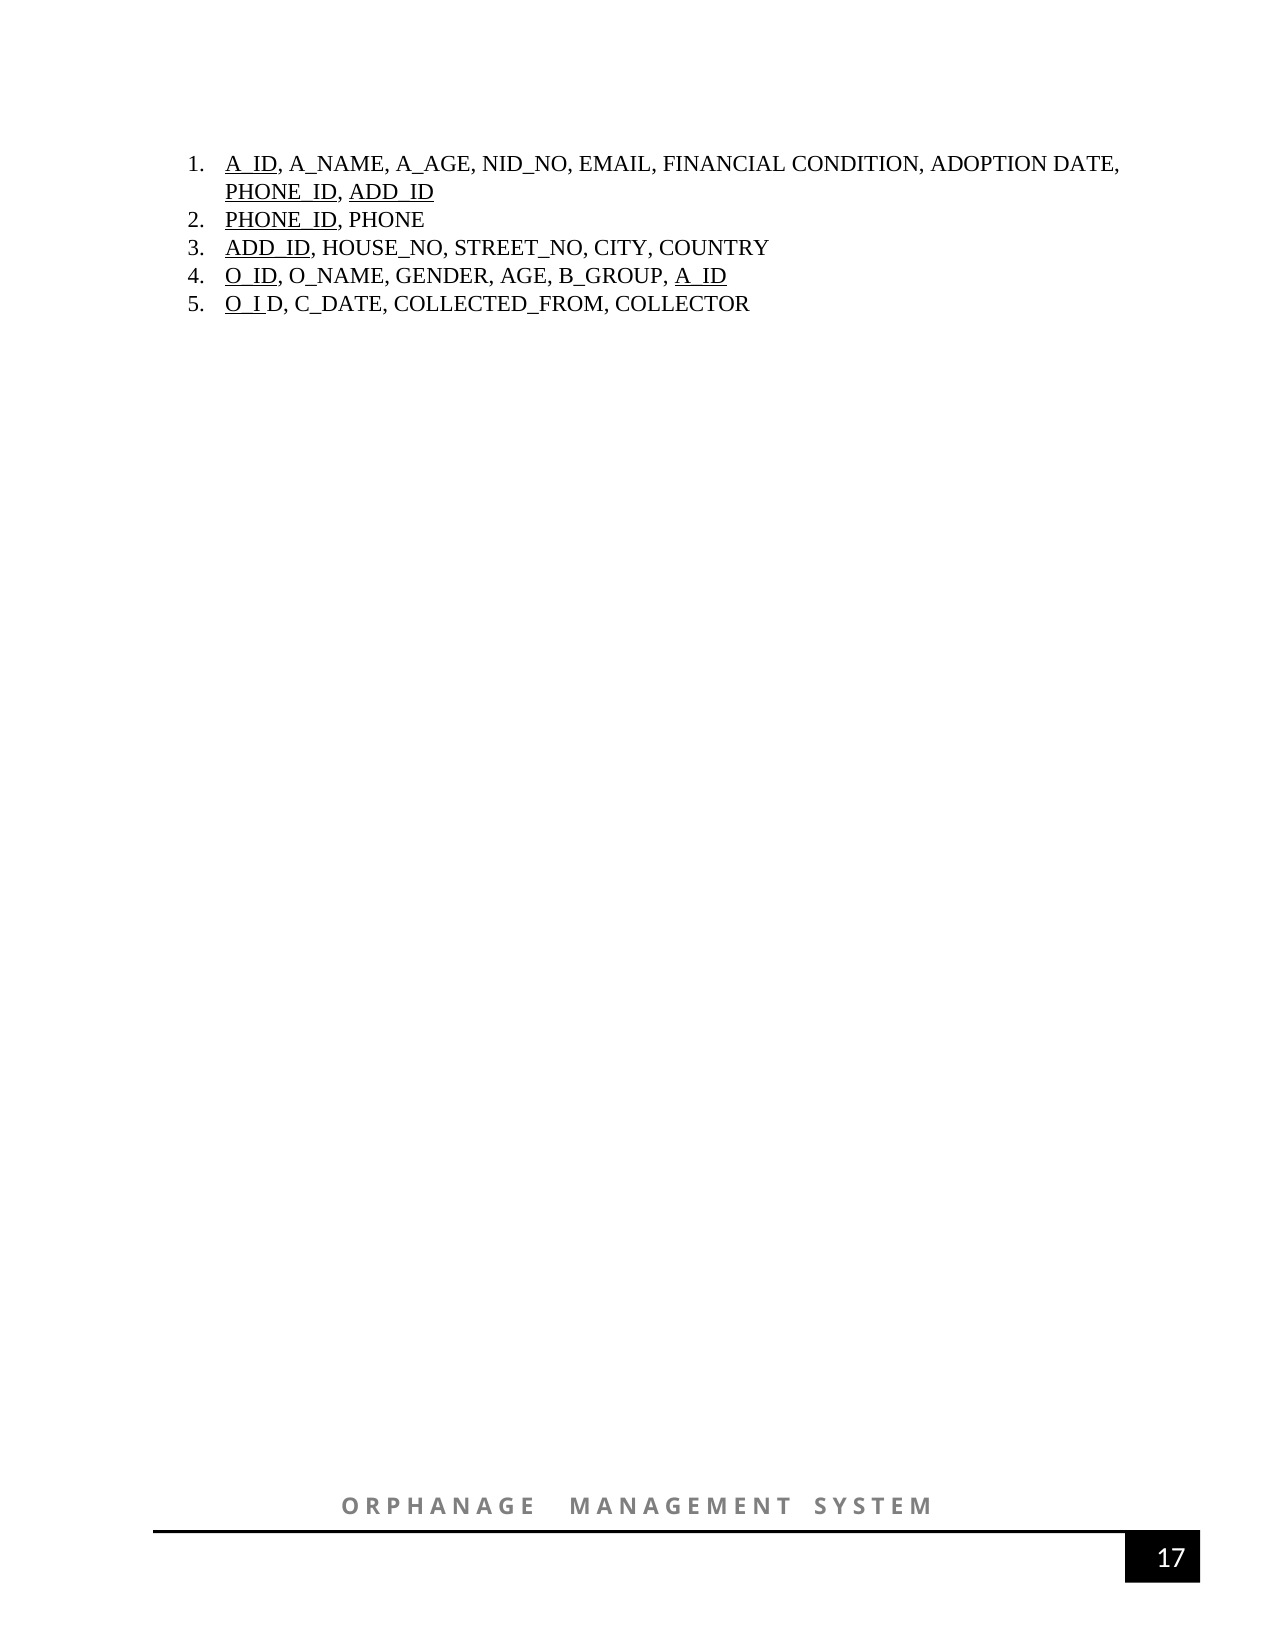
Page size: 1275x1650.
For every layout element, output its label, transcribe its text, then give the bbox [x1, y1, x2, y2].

list O_I D, C_DATE, COLLECTED_FROM, COLLECTOR [187, 289, 1125, 316]
list ADD_ID, HOUSE_NO, STREET_NO, CITY, COUNTRY [187, 234, 1125, 260]
list PHONE_ID, PHONE [187, 206, 1125, 232]
list O_ID, O_NAME, GENDER, AGE, B_GROUP, A_ID [187, 262, 1125, 288]
list A_ID, A_NAME, A_AGE, NID_NO, EMAIL, FINANCIAL CONDITION, ADOPTION DATE, PHONE_ID, ADD_ID [187, 150, 1125, 204]
